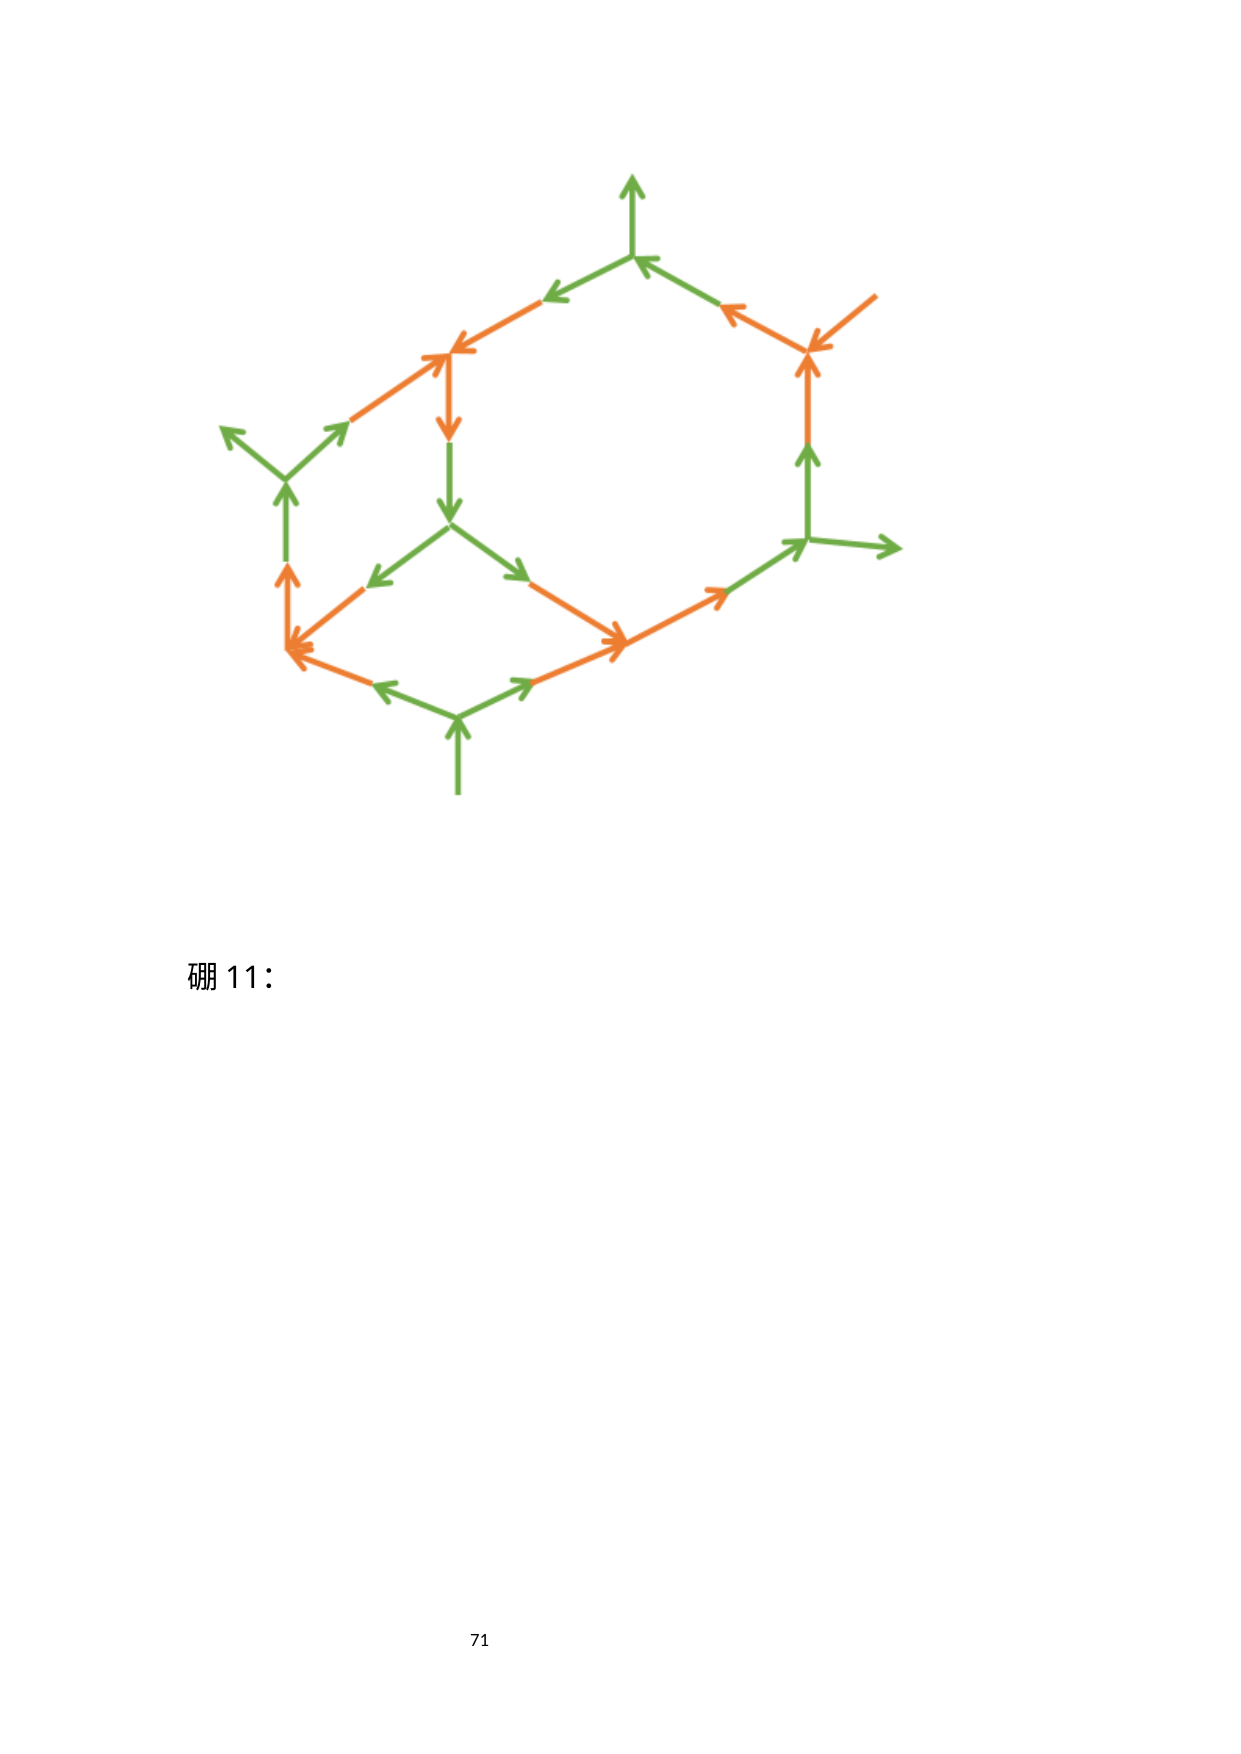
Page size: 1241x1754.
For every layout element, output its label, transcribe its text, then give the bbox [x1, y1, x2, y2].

text 硼11： [187, 942, 1053, 1007]
picture [187, 162, 927, 811]
